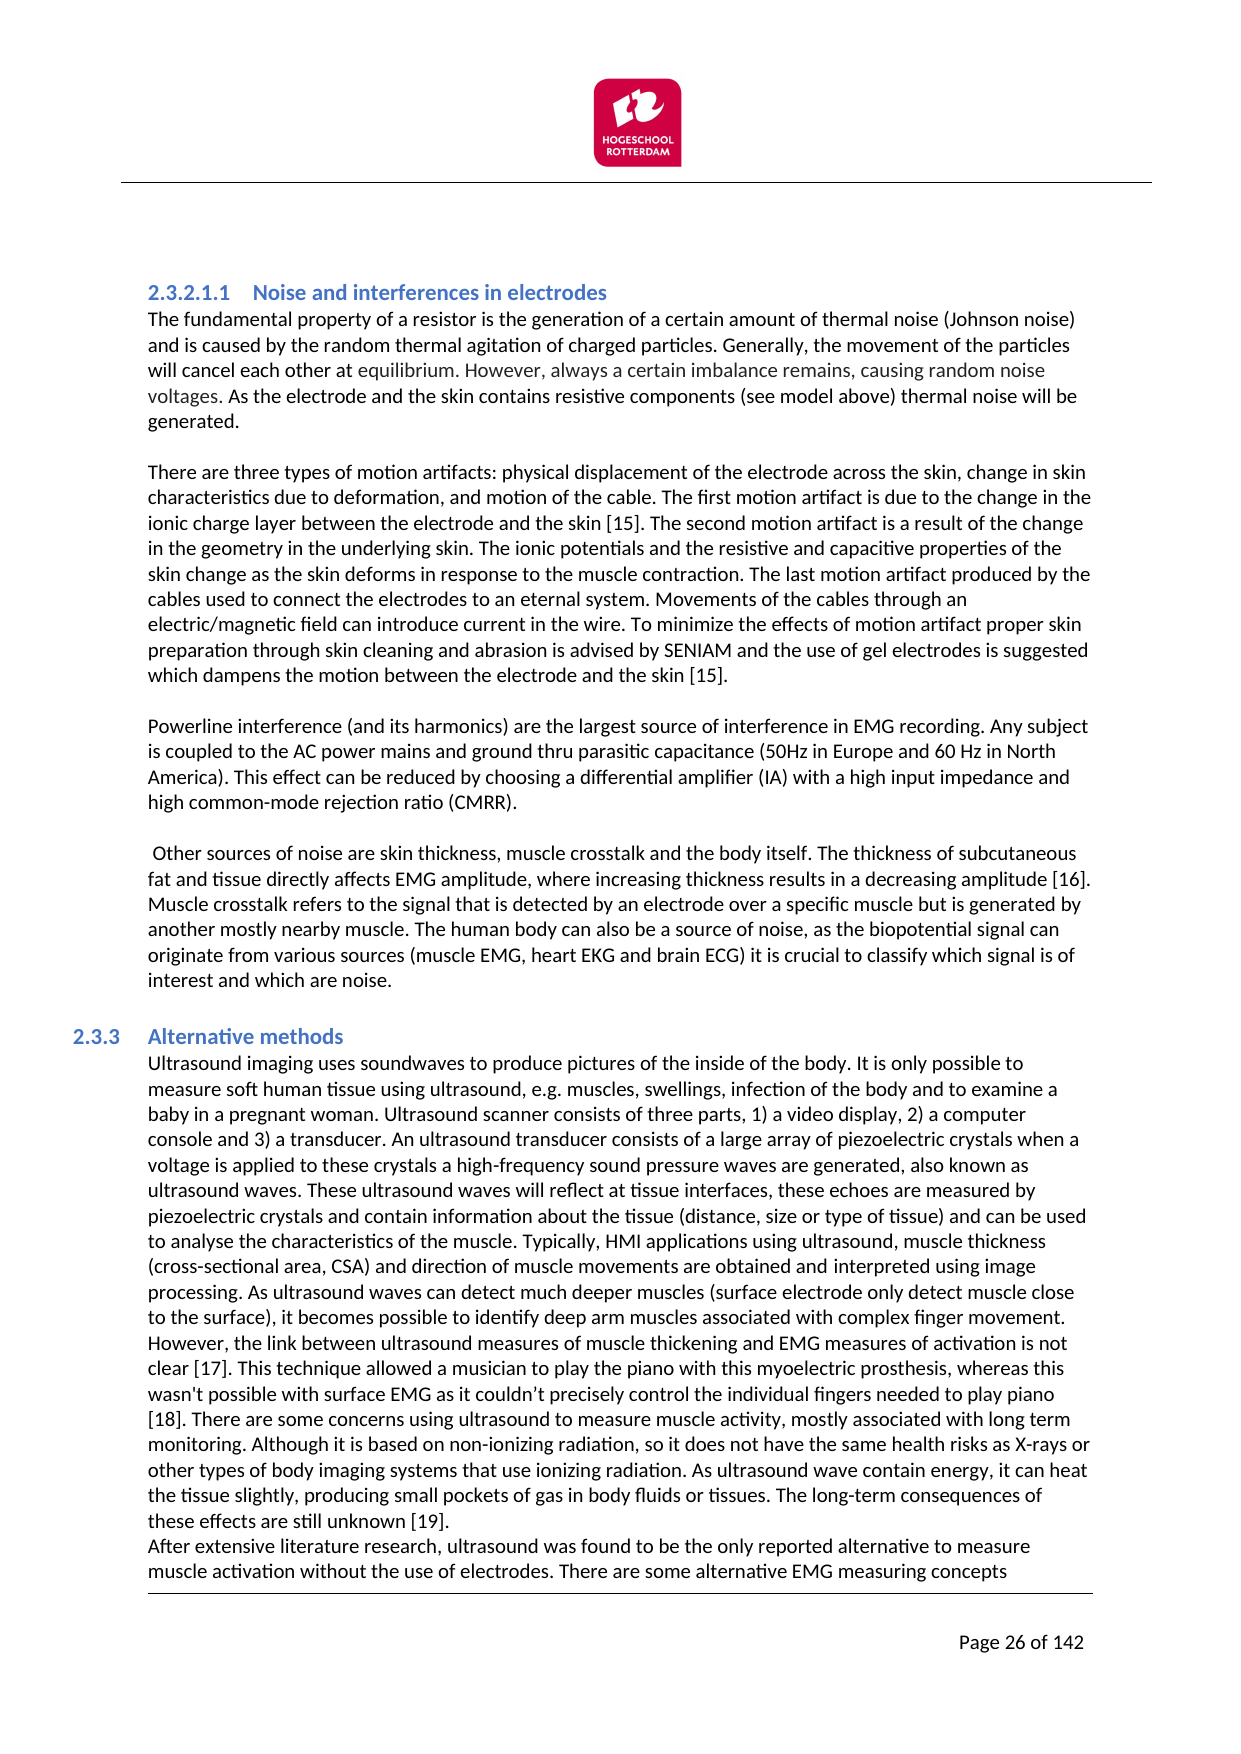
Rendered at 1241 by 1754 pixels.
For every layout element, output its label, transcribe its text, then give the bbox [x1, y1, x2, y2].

subtitle Noise and interferences in electrodes [148, 278, 1093, 307]
text The fundamental property of a resistor is the generation of a certain amount of thermal noise (Johnson noise) and is caused by the random thermal agitation of charged particles. Generally, the movement of the particles will cancel each other at equilibrium. However, always a certain imbalance remains, causing random noise voltages. As the electrode and the skin contains resistive components (see model above) thermal noise will be generated. [148, 307, 1093, 434]
subtitle Alternative methods [73, 1022, 1093, 1050]
picture [590, 73, 685, 173]
text There are three types of motion artifacts: physical displacement of the electrode across the skin, change in skin characteristics due to deformation, and motion of the cable. The first motion artifact is due to the change in the ionic charge layer between the electrode and the skin [15]. The second motion artifact is a result of the change in the geometry in the underlying skin. The ionic potentials and the resistive and capacitive properties of the skin change as the skin deforms in response to the muscle contraction. The last motion artifact produced by the cables used to connect the electrodes to an eternal system. Movements of the cables through an electric/magnetic field can introduce current in the wire. To minimize the effects of motion artifact proper skin preparation through skin cleaning and abrasion is advised by SENIAM and the use of gel electrodes is suggested which dampens the motion between the electrode and the skin [15]. [148, 459, 1093, 688]
text Ultrasound imaging uses soundwaves to produce pictures of the inside of the body. It is only possible to measure soft human tissue using ultrasound, e.g. muscles, swellings, infection of the body and to examine a baby in a pregnant woman. Ultrasound scanner consists of three parts, 1) a video display, 2) a computer console and 3) a transducer. An ultrasound transducer consists of a large array of piezoelectric crystals when a voltage is applied to these crystals a high-frequency sound pressure waves are generated, also known as ultrasound waves. These ultrasound waves will reflect at tissue interfaces, these echoes are measured by piezoelectric crystals and contain information about the tissue (distance, size or type of tissue) and can be used to analyse the characteristics of the muscle. Typically, HMI applications using ultrasound, muscle thickness (cross-sectional area, CSA) and direction of muscle movements are obtained and interpreted using image processing. As ultrasound waves can detect much deeper muscles (surface electrode only detect muscle close to the surface), it becomes possible to identify deep arm muscles associated with complex finger movement. However, the link between ultrasound measures of muscle thickening and EMG measures of activation is not clear [17]. This technique allowed a musician to play the piano with this myoelectric prosthesis, whereas this wasn't possible with surface EMG as it couldn’t precisely control the individual fingers needed to play piano [18]. There are some concerns using ultrasound to measure muscle activity, mostly associated with long term monitoring. Although it is based on non-ionizing radiation, so it does not have the same health risks as X-rays or other types of body imaging systems that use ionizing radiation. As ultrasound wave contain energy, it can heat the tissue slightly, producing small pockets of gas in body fluids or tissues. The long-term consequences of these effects are still unknown [19]. [148, 1050, 1093, 1533]
text Powerline interference (and its harmonics) are the largest source of interference in EMG recording. Any subject is coupled to the AC power mains and ground thru parasitic capacitance (50Hz in Europe and 60 Hz in North America). This effect can be reduced by choosing a differential amplifier (IA) with a high input impedance and high common-mode rejection ratio (CMRR). [148, 713, 1093, 815]
text Other sources of noise are skin thickness, muscle crosstalk and the body itself. The thickness of subcutaneous fat and tissue directly affects EMG amplitude, where increasing thickness results in a decreasing amplitude [16]. Muscle crosstalk refers to the signal that is detected by an electrode over a specific muscle but is generated by another mostly nearby muscle. The human body can also be a source of noise, as the biopotential signal can originate from various sources (muscle EMG, heart EKG and brain ECG) it is crucial to classify which signal is of interest and which are noise. [148, 840, 1093, 993]
